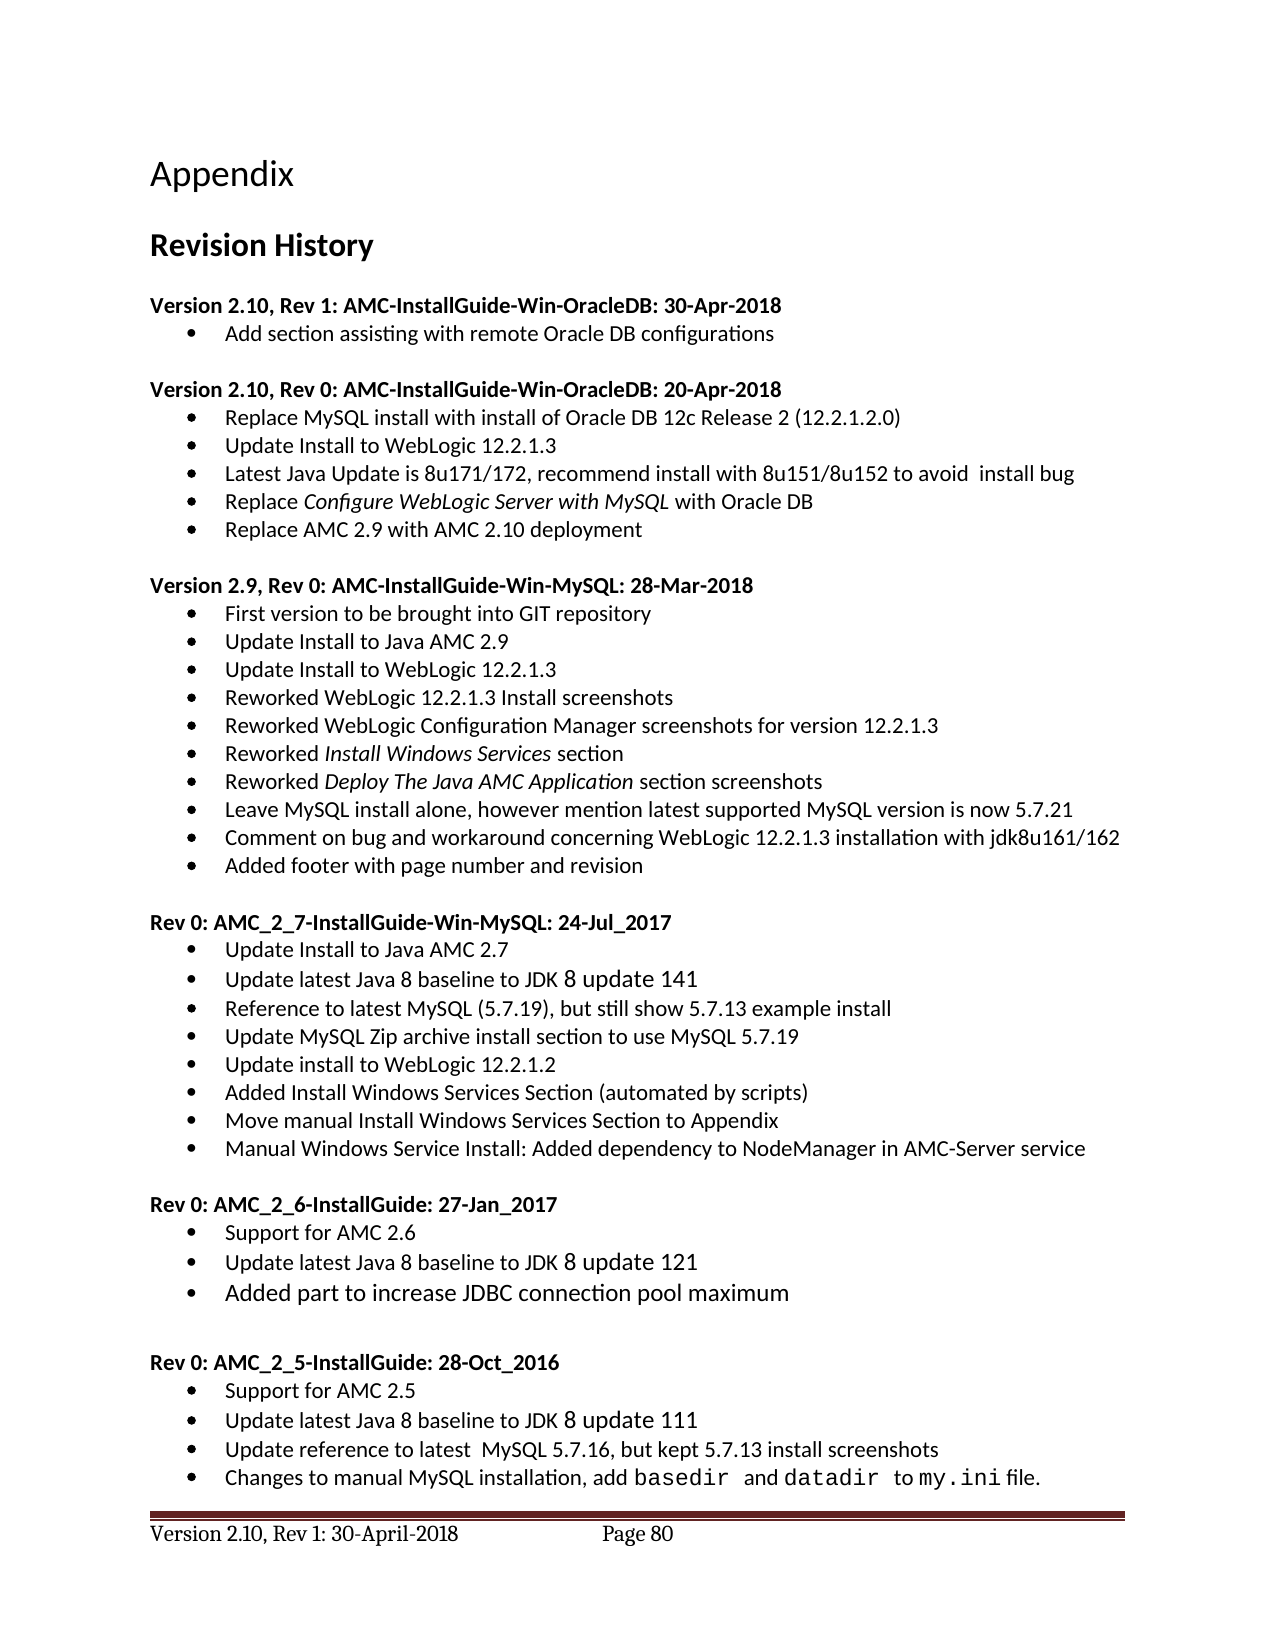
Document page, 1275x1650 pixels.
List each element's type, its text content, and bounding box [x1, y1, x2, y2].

list Leave MySQL install alone, however mention latest supported MySQL version is now 5.7.21 [187, 796, 1125, 823]
list Update reference to latest MySQL 5.7.16, but kept 5.7.13 install screenshots [187, 1435, 1125, 1463]
list Move manual Install Windows Services Section to Appendix [187, 1106, 1125, 1134]
list Update Install to Java AMC 2.7 [187, 936, 1125, 964]
list Reference to latest MySQL (5.7.19), but still show 5.7.13 example install [187, 994, 1125, 1022]
text Version 2.10, Rev 0: AMC-InstallGuide-Win-OracleDB: 20-Apr-2018 [150, 375, 1125, 403]
list Update Install to WebLogic 12.2.1.3 [187, 431, 1125, 459]
list Update latest Java 8 baseline to JDK 8 update 121 [187, 1246, 1125, 1277]
text Revision History [150, 223, 1125, 264]
list Manual Windows Service Install: Added dependency to NodeManager in AMC-Server service [187, 1134, 1125, 1162]
list Update latest Java 8 baseline to JDK 8 update 141 [187, 964, 1125, 994]
list Update install to WebLogic 12.2.1.2 [187, 1050, 1125, 1078]
text Rev 0: AMC_2_5-InstallGuide: 28-Oct_2016 [150, 1348, 1125, 1376]
list Update Install to Java AMC 2.9 [187, 627, 1125, 655]
list Replace Configure WebLogic Server with MySQL with Oracle DB [187, 487, 1125, 515]
list Changes to manual MySQL installation, add basedir and datadir to my.ini file. [187, 1463, 1125, 1492]
list Update latest Java 8 baseline to JDK 8 update 111 [187, 1404, 1125, 1435]
list Add section assisting with remote Oracle DB configurations [187, 319, 1125, 347]
text Version 2.10, Rev 1: AMC-InstallGuide-Win-OracleDB: 30-Apr-2018 [150, 291, 1125, 319]
list Update MySQL Zip archive install section to use MySQL 5.7.19 [187, 1022, 1125, 1050]
list Comment on bug and workaround concerning WebLogic 12.2.1.3 installation with jdk8u161/162 [187, 823, 1125, 852]
text Rev 0: AMC_2_6-InstallGuide: 27-Jan_2017 [150, 1190, 1125, 1218]
list Reworked Deploy The Java AMC Application section screenshots [187, 767, 1125, 796]
text Appendix [150, 150, 1125, 196]
list First version to be brought into GIT repository [187, 599, 1125, 627]
list Latest Java Update is 8u171/172, recommend install with 8u151/8u152 to avoid install bug [187, 459, 1125, 487]
list Support for AMC 2.5 [187, 1376, 1125, 1404]
list Reworked WebLogic Configuration Manager screenshots for version 12.2.1.3 [187, 711, 1125, 739]
list Support for AMC 2.6 [187, 1218, 1125, 1246]
list Reworked Install Windows Services section [187, 739, 1125, 767]
list Replace MySQL install with install of Oracle DB 12c Release 2 (12.2.1.2.0) [187, 403, 1125, 431]
list Added Install Windows Services Section (automated by scripts) [187, 1078, 1125, 1106]
text Version 2.9, Rev 0: AMC-InstallGuide-Win-MySQL: 28-Mar-2018 [150, 571, 1125, 599]
list Reworked WebLogic 12.2.1.3 Install screenshots [187, 683, 1125, 711]
list Update Install to WebLogic 12.2.1.3 [187, 655, 1125, 683]
list Added part to increase JDBC connection pool maximum [187, 1277, 1125, 1307]
list Replace AMC 2.9 with AMC 2.10 deployment [187, 515, 1125, 543]
text Rev 0: AMC_2_7-InstallGuide-Win-MySQL: 24-Jul_2017 [150, 908, 1125, 936]
list Added footer with page number and revision [187, 852, 1125, 879]
